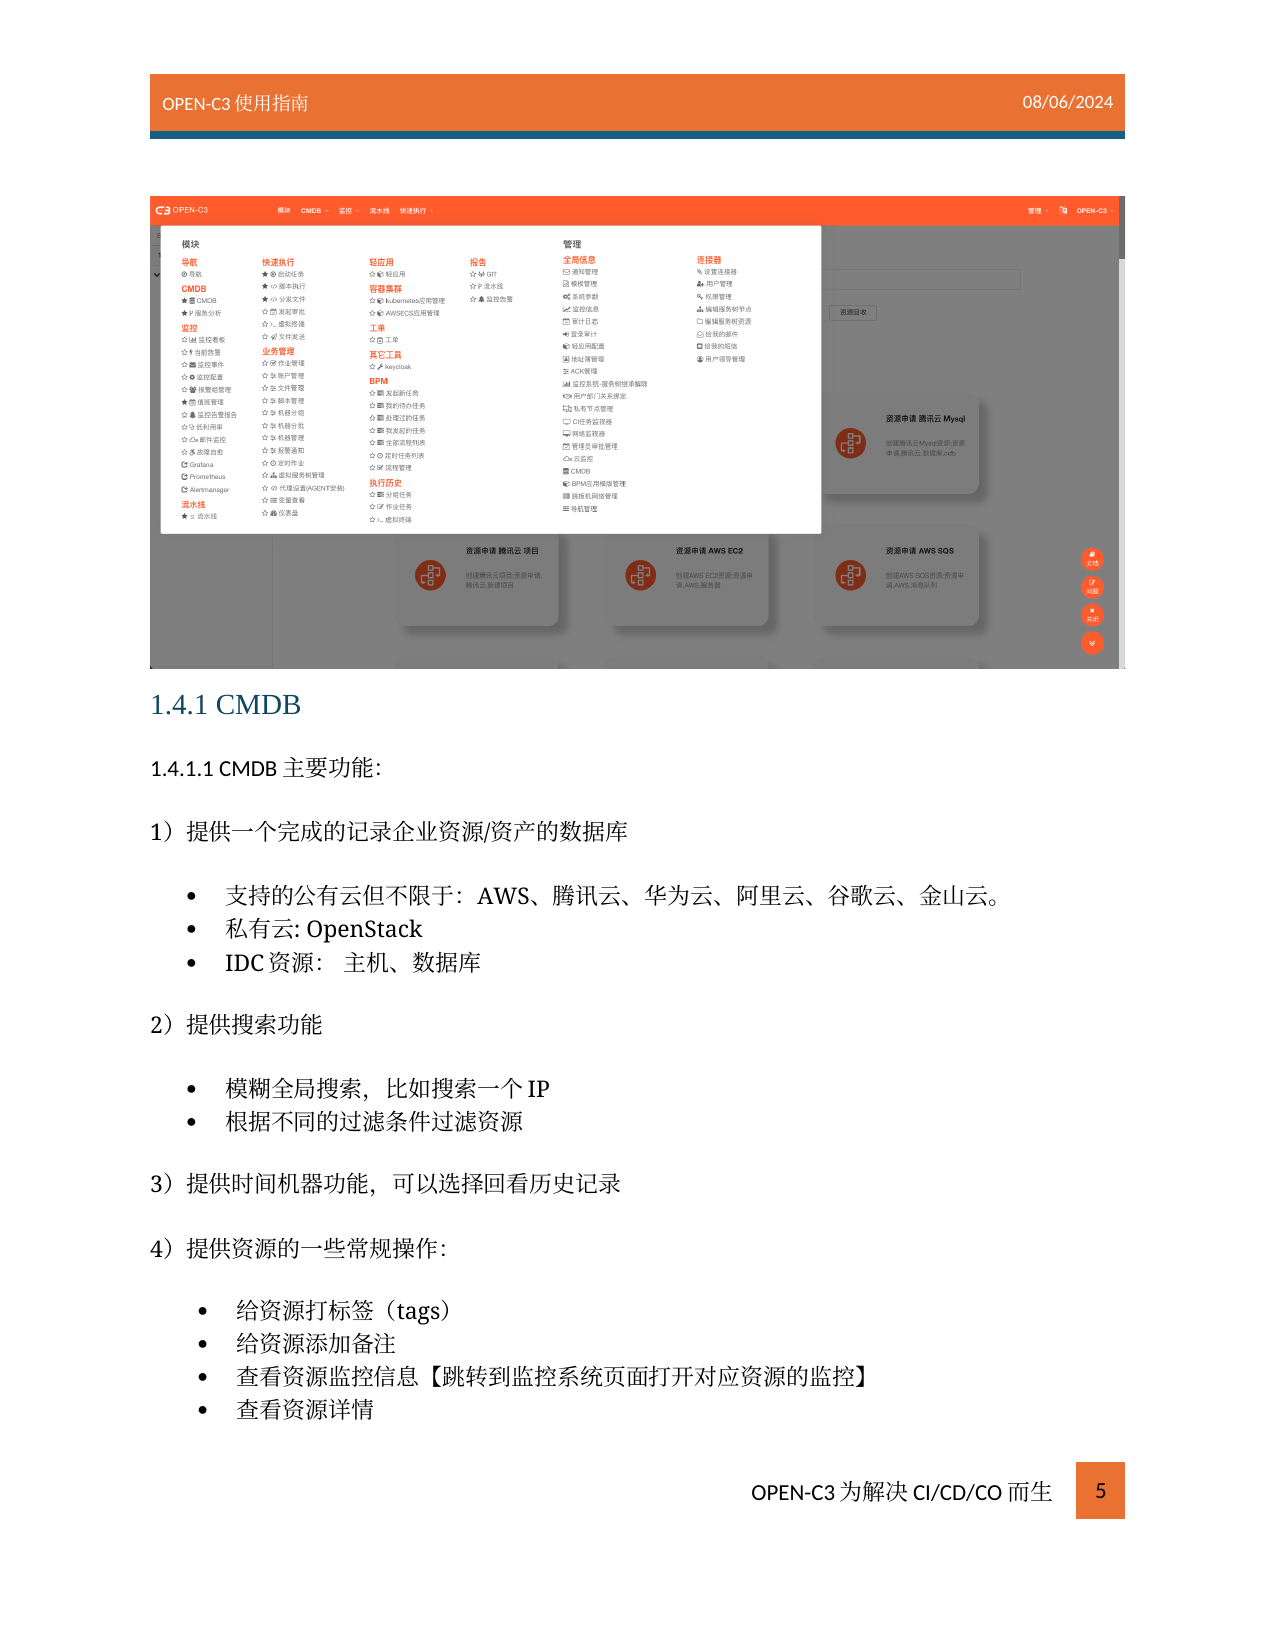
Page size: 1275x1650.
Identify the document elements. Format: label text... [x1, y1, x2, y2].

list 模糊全局搜索，比如搜索一个IP [187, 1071, 1125, 1104]
picture [150, 196, 1125, 669]
subtitle 1.4.1 CMDB [150, 687, 1125, 721]
list 私有云: OpenStack [187, 911, 1125, 944]
list 给资源打标签（tags） [199, 1293, 1125, 1326]
list 根据不同的过滤条件过滤资源 [187, 1104, 1125, 1137]
text 4）提供资源的一些常规操作： [150, 1231, 1125, 1264]
text 1）提供一个完成的记录企业资源/资产的数据库 [150, 814, 1125, 847]
list 支持的公有云但不限于：AWS、腾讯云、华为云、阿里云、谷歌云、金山云。 [187, 878, 1125, 911]
text 3）提供时间机器功能，可以选择回看历史记录 [150, 1166, 1125, 1199]
text 2）提供搜索功能 [150, 1007, 1125, 1040]
list 查看资源详情 [199, 1392, 1125, 1425]
list IDC资源： 主机、数据库 [187, 944, 1125, 978]
list 查看资源监控信息【跳转到监控系统页面打开对应资源的监控】 [199, 1359, 1125, 1392]
text 1.4.1.1 CMDB主要功能： [150, 750, 1125, 783]
list 给资源添加备注 [199, 1326, 1125, 1359]
